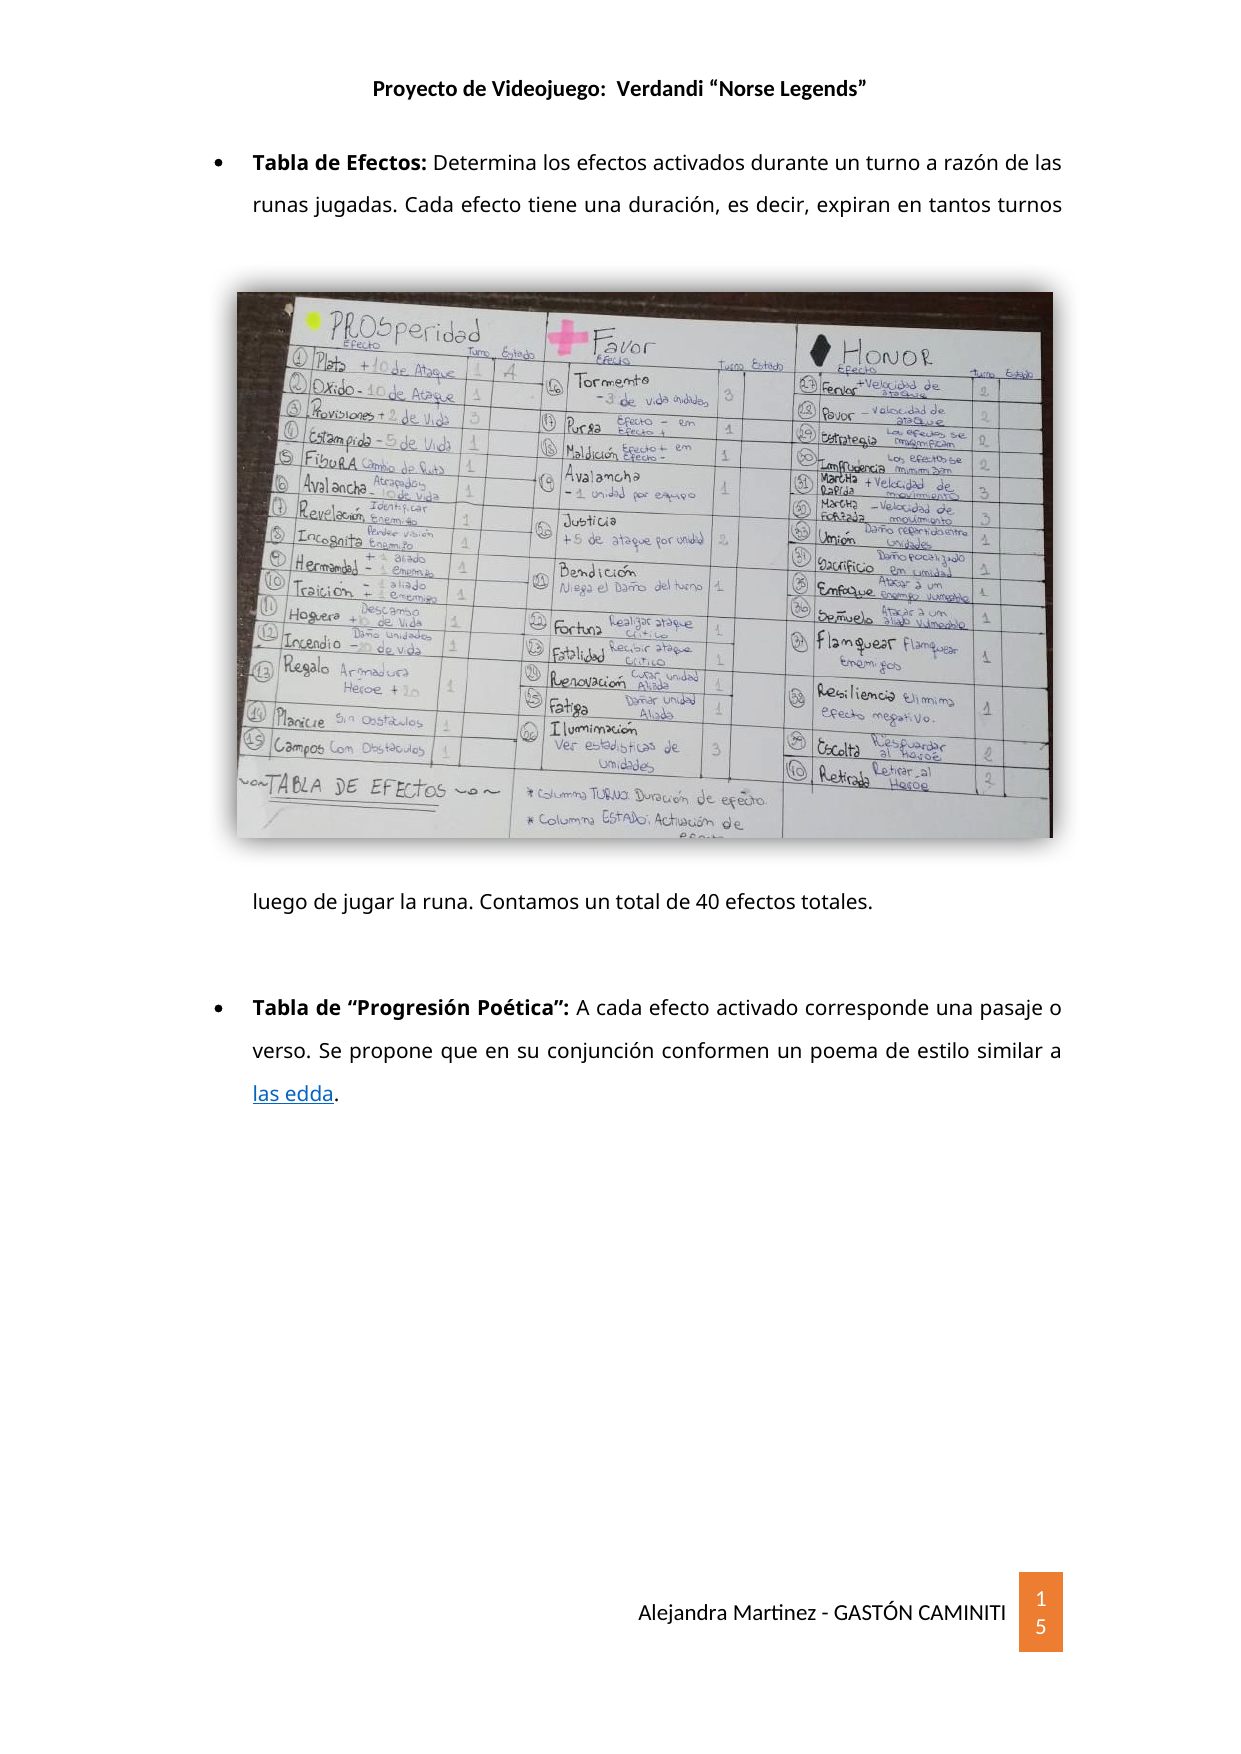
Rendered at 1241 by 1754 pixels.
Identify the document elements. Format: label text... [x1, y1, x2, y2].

picture [237, 292, 1053, 838]
list Tabla de Efectos: Determina los efectos activados durante un turno a razón de las runas jugadas. Cada efecto tiene una duración, es decir, expiran en tantos turnos luego de jugar la runa. Contamos un total de 40 efectos totales. [215, 148, 1063, 299]
list Tabla de “Progresión Poética”: A cada efecto activado corresponde una pasaje o verso. Se propone que en su conjunción conformen un poema de estilo similar a las edda. [215, 993, 1063, 1107]
list Tabla de Efectos: Determina los efectos activados durante un turno a razón de las runas jugadas. Cada efecto tiene una duración, es decir, expiran en tantos turnos luego de jugar la runa. Contamos un total de 40 efectos totales. [215, 830, 1063, 915]
